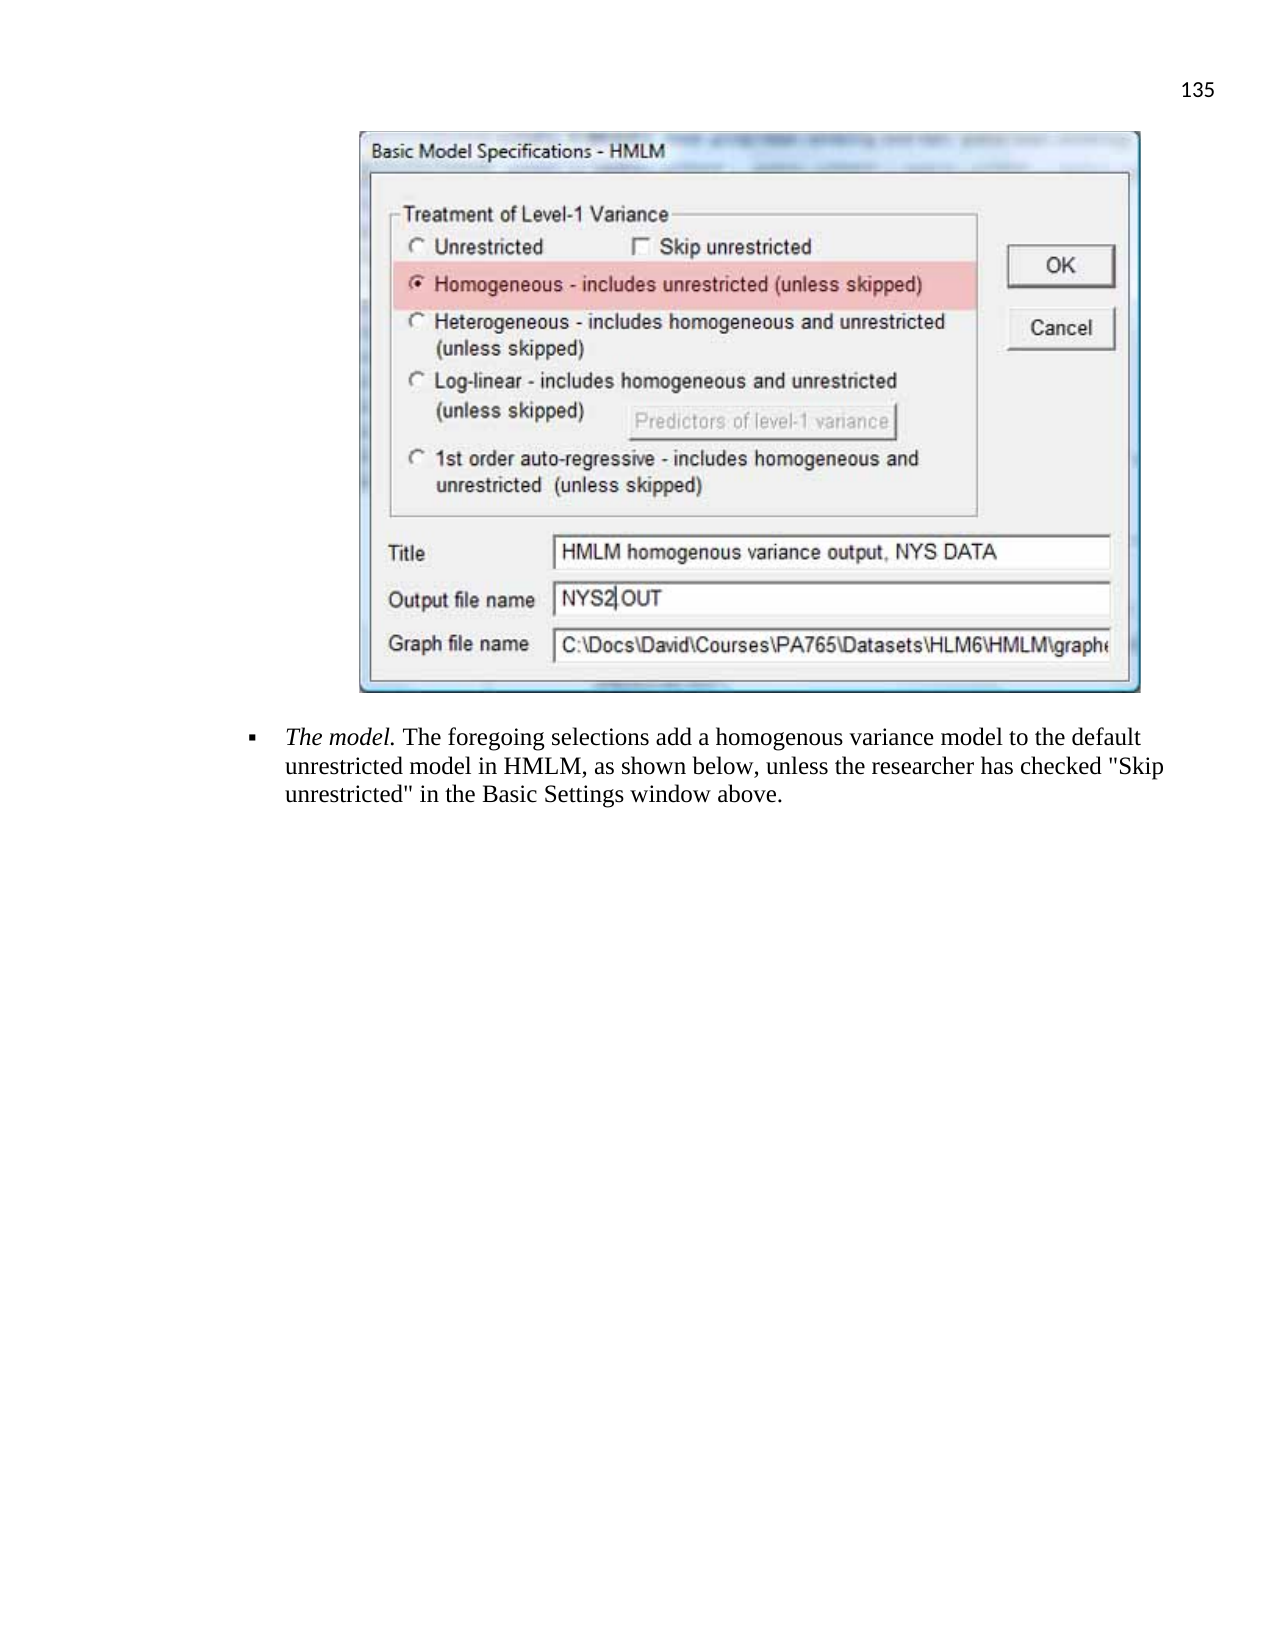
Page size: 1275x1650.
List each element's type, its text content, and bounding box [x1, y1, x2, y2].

picture [359, 131, 1141, 693]
list The model. The foregoing selections add a homogenous variance model to the default unrestricted model in HMLM, as shown below, unless the researcher has checked "Skip unrestricted" in the Basic Settings window above. [247, 722, 1215, 808]
